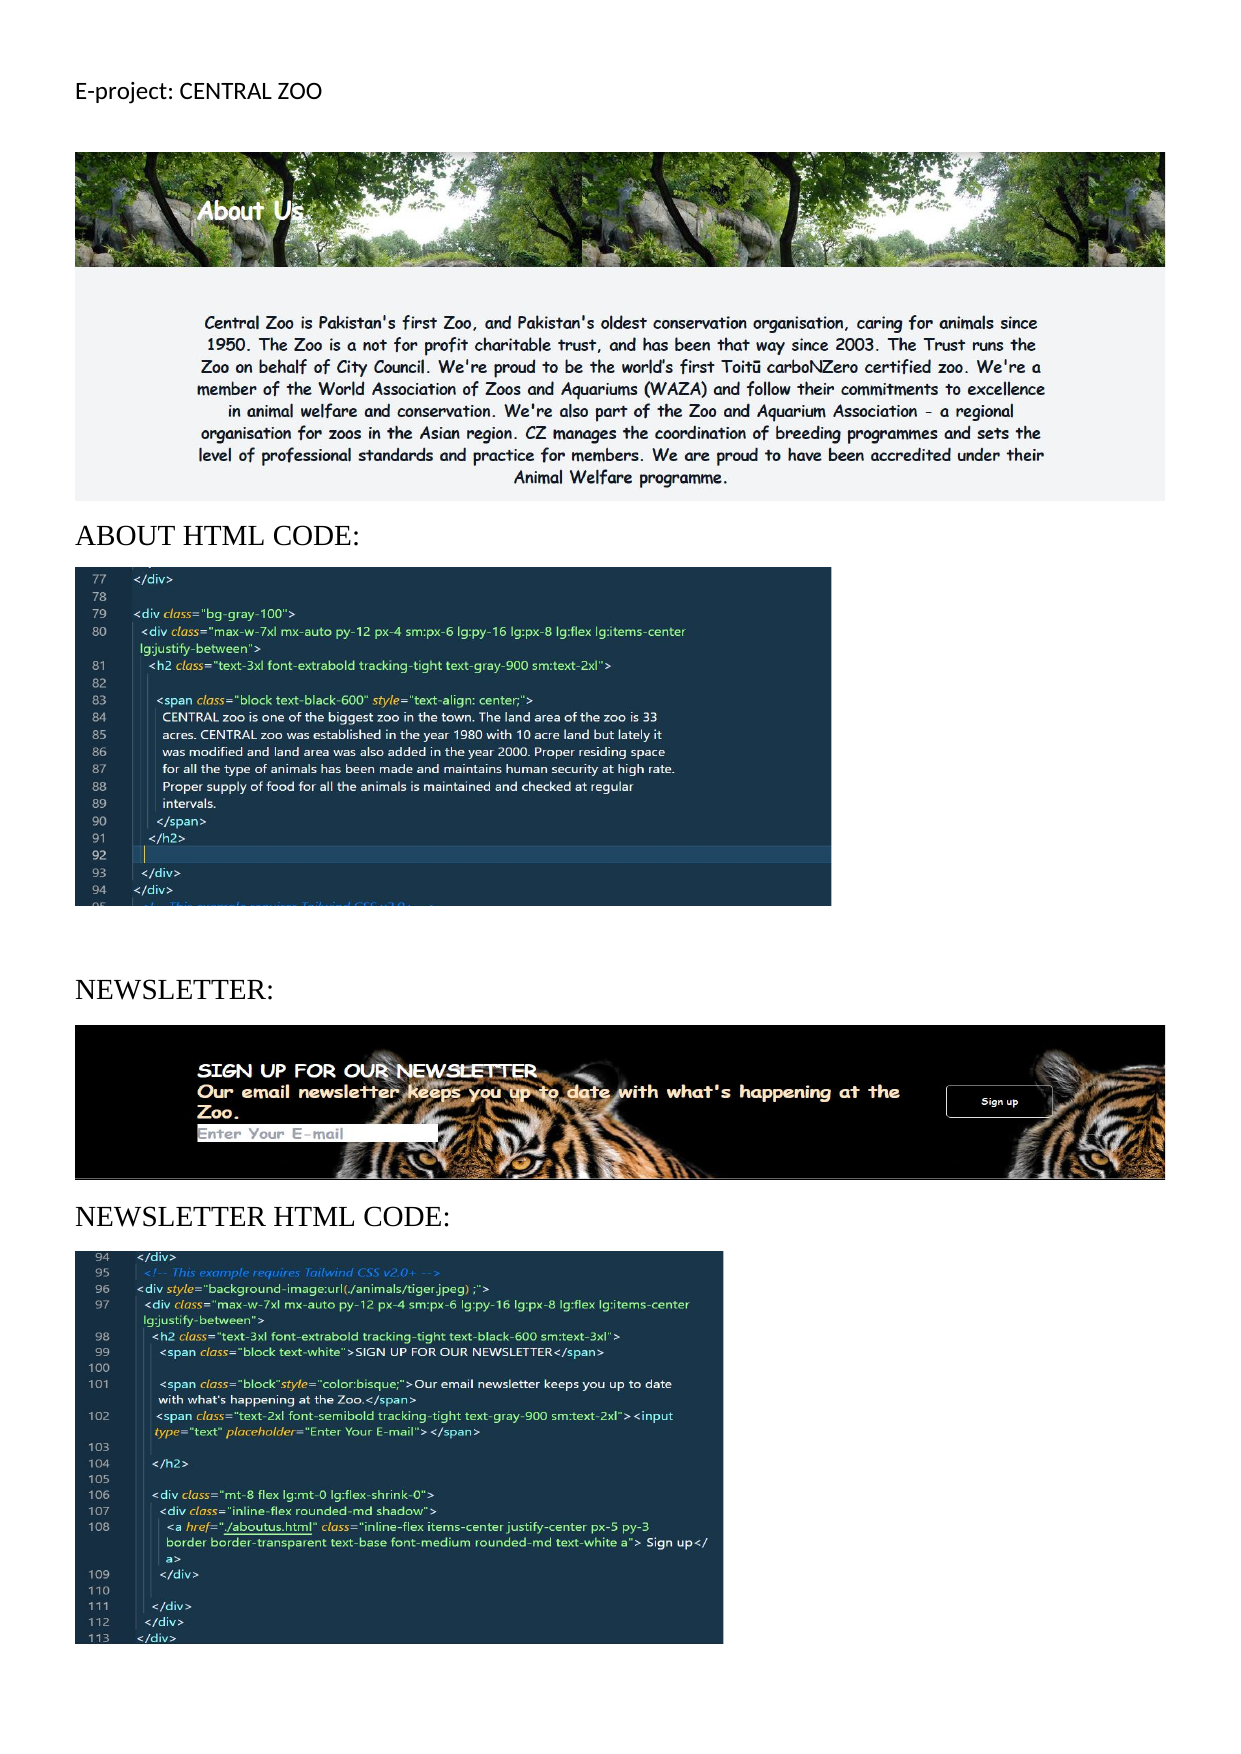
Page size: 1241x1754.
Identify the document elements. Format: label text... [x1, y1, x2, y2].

picture [75, 1251, 724, 1644]
picture [75, 152, 1166, 501]
text NEWSLETTER: [75, 972, 1165, 1006]
picture [75, 567, 832, 906]
text ABOUT HTML CODE: [75, 518, 1165, 551]
text NEWSLETTER HTML CODE: [75, 1199, 1165, 1232]
picture [75, 1025, 1166, 1180]
